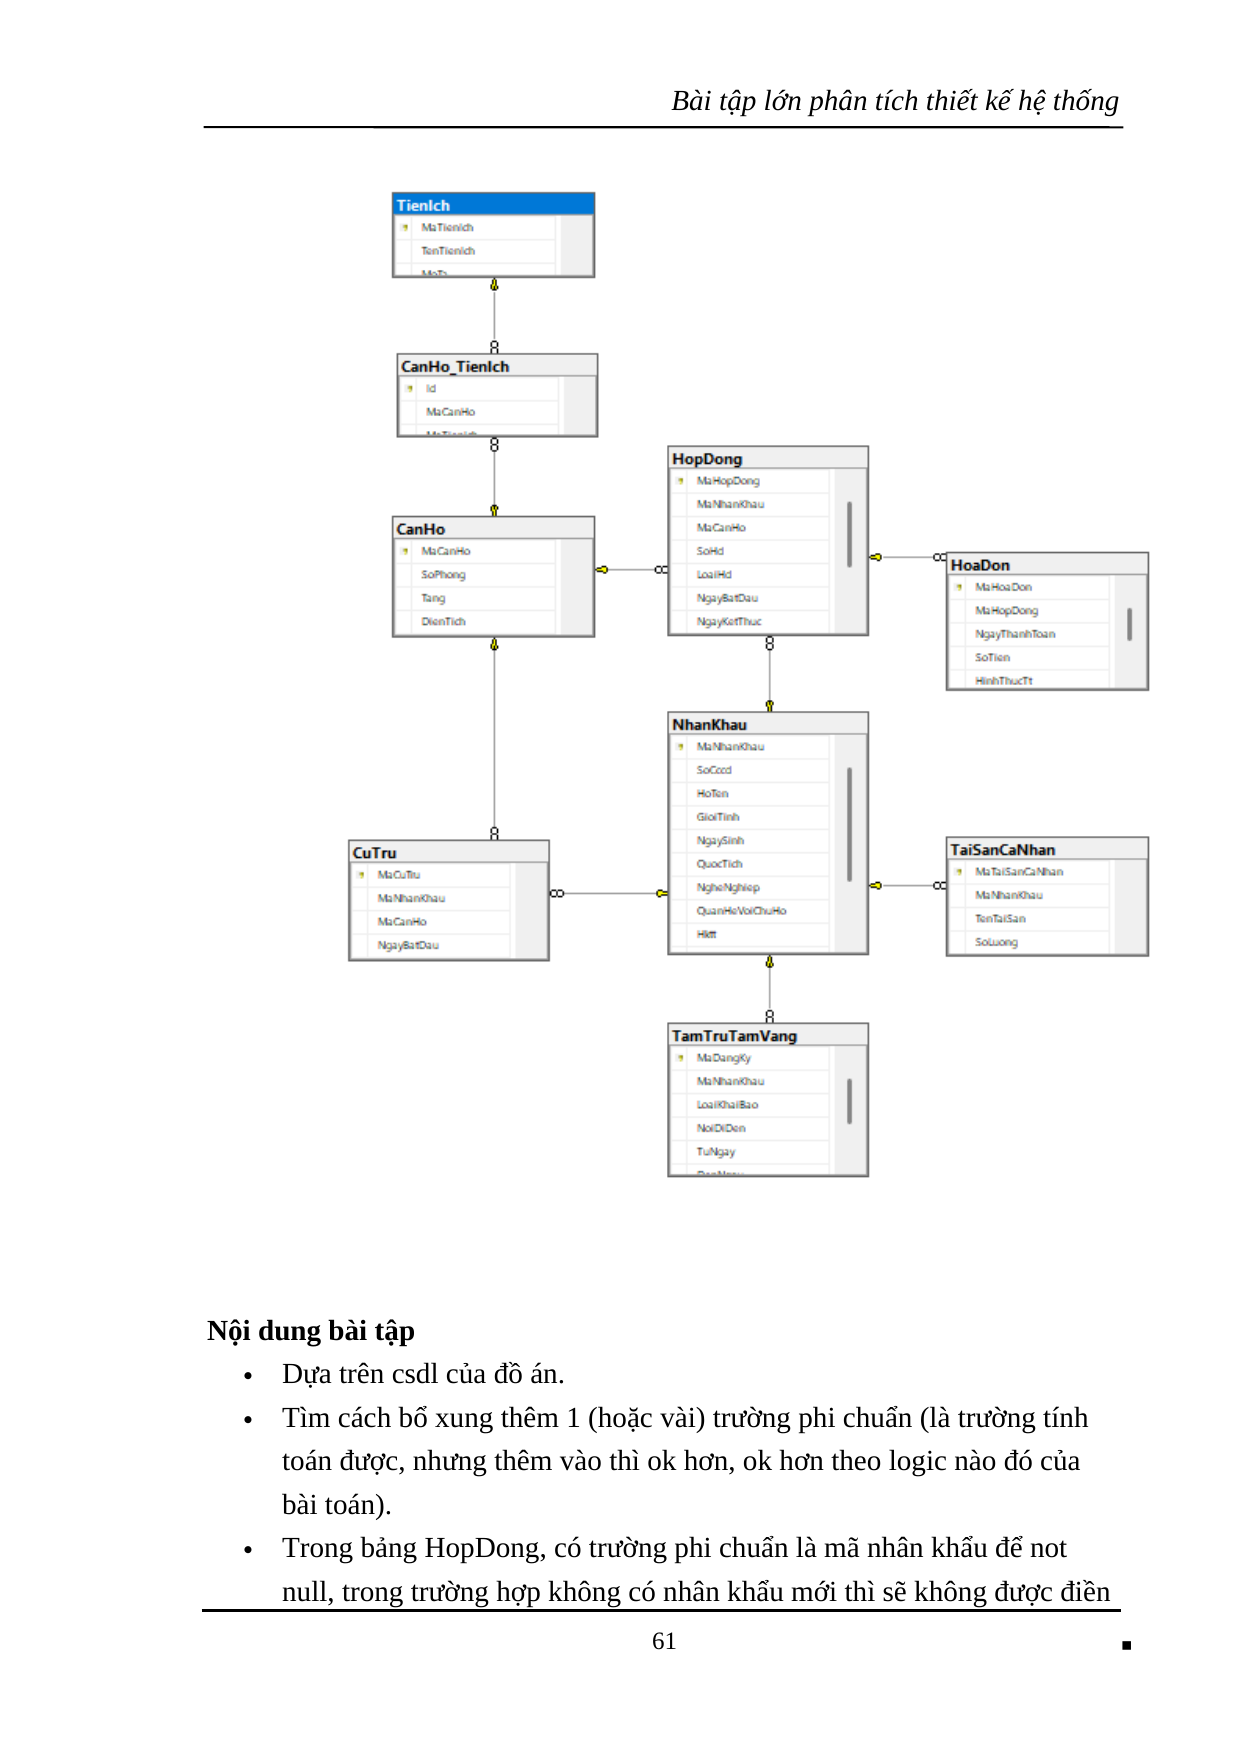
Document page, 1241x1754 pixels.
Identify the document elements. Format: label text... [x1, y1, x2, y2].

text Nội dung bài tập [207, 1313, 1122, 1346]
list Dựa trên csdl của đồ án. [244, 1356, 1122, 1390]
picture [206, 147, 1241, 1237]
list Tìm cách bổ xung thêm 1 (hoặc vài) trường phi chuẩn (là trường tính toán được, nhưng thêm vào thì ok hơn, ok hơn theo logic nào đó của bài toán). [244, 1400, 1122, 1520]
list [244, 1530, 1122, 1607]
